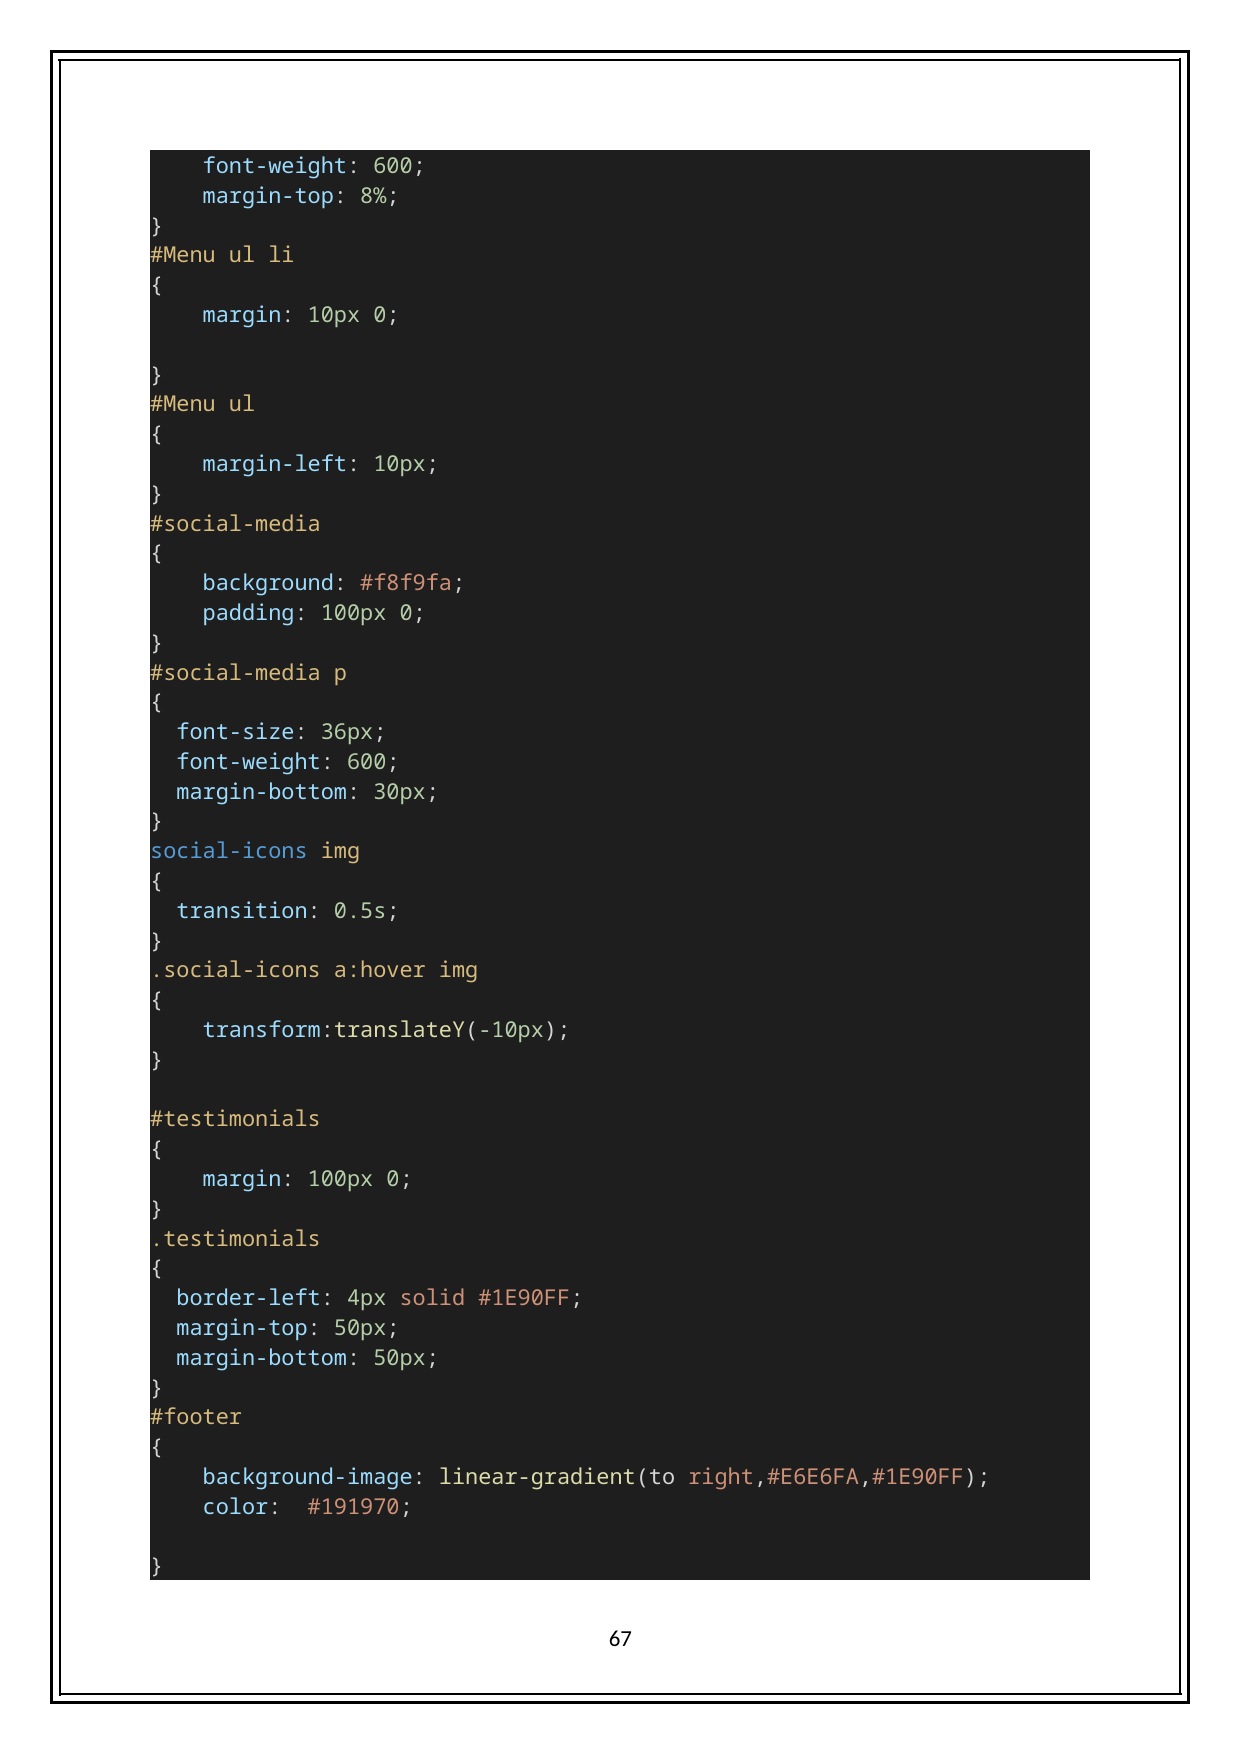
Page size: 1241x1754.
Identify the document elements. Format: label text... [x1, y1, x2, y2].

text background-image: linear-gradient(to right,#E6E6FA,#1E90FF); [150, 1461, 1090, 1491]
text #Menu ul [150, 388, 1090, 418]
text font-weight: 600; [150, 746, 1090, 776]
text } [150, 1371, 1090, 1401]
text #footer [150, 1401, 1090, 1431]
text { [150, 269, 1090, 299]
text } [150, 478, 1090, 507]
text #Menu ul li [150, 239, 1090, 269]
text social-icons img [150, 835, 1090, 865]
text .social-icons a:hover img [150, 954, 1090, 984]
text } [150, 1044, 1090, 1073]
text margin: 10px 0; [150, 299, 1090, 329]
text background: #f8f9fa; [150, 567, 1090, 597]
text } [150, 924, 1090, 954]
text margin-top: 8%; [150, 180, 1090, 209]
text { [150, 1133, 1090, 1163]
text transition: 0.5s; [150, 895, 1090, 924]
text border-left: 4px solid #1E90FF; [150, 1282, 1090, 1312]
text { [150, 1252, 1090, 1282]
text } [150, 358, 1090, 388]
text } [150, 1193, 1090, 1222]
text margin-bottom: 50px; [150, 1342, 1090, 1371]
text margin: 100px 0; [150, 1163, 1090, 1193]
text { [150, 418, 1090, 448]
text } [150, 209, 1090, 239]
text } [150, 805, 1090, 835]
text font-size: 36px; [150, 716, 1090, 746]
text #social-media p [150, 656, 1090, 686]
text { [150, 865, 1090, 895]
text color: #191970; [150, 1491, 1090, 1520]
text margin-left: 10px; [150, 448, 1090, 478]
text { [150, 686, 1090, 716]
text font-weight: 600; [150, 150, 1090, 180]
text margin-bottom: 30px; [150, 776, 1090, 805]
text .testimonials [150, 1222, 1090, 1252]
text padding: 100px 0; [150, 597, 1090, 627]
text margin-top: 50px; [150, 1312, 1090, 1342]
text #social-media [150, 507, 1090, 537]
text } [150, 1550, 1090, 1580]
text transform:translateY(-10px); [150, 1014, 1090, 1044]
text #testimonials [150, 1103, 1090, 1133]
text { [150, 537, 1090, 567]
text { [150, 984, 1090, 1014]
text { [150, 1431, 1090, 1461]
text } [150, 627, 1090, 656]
